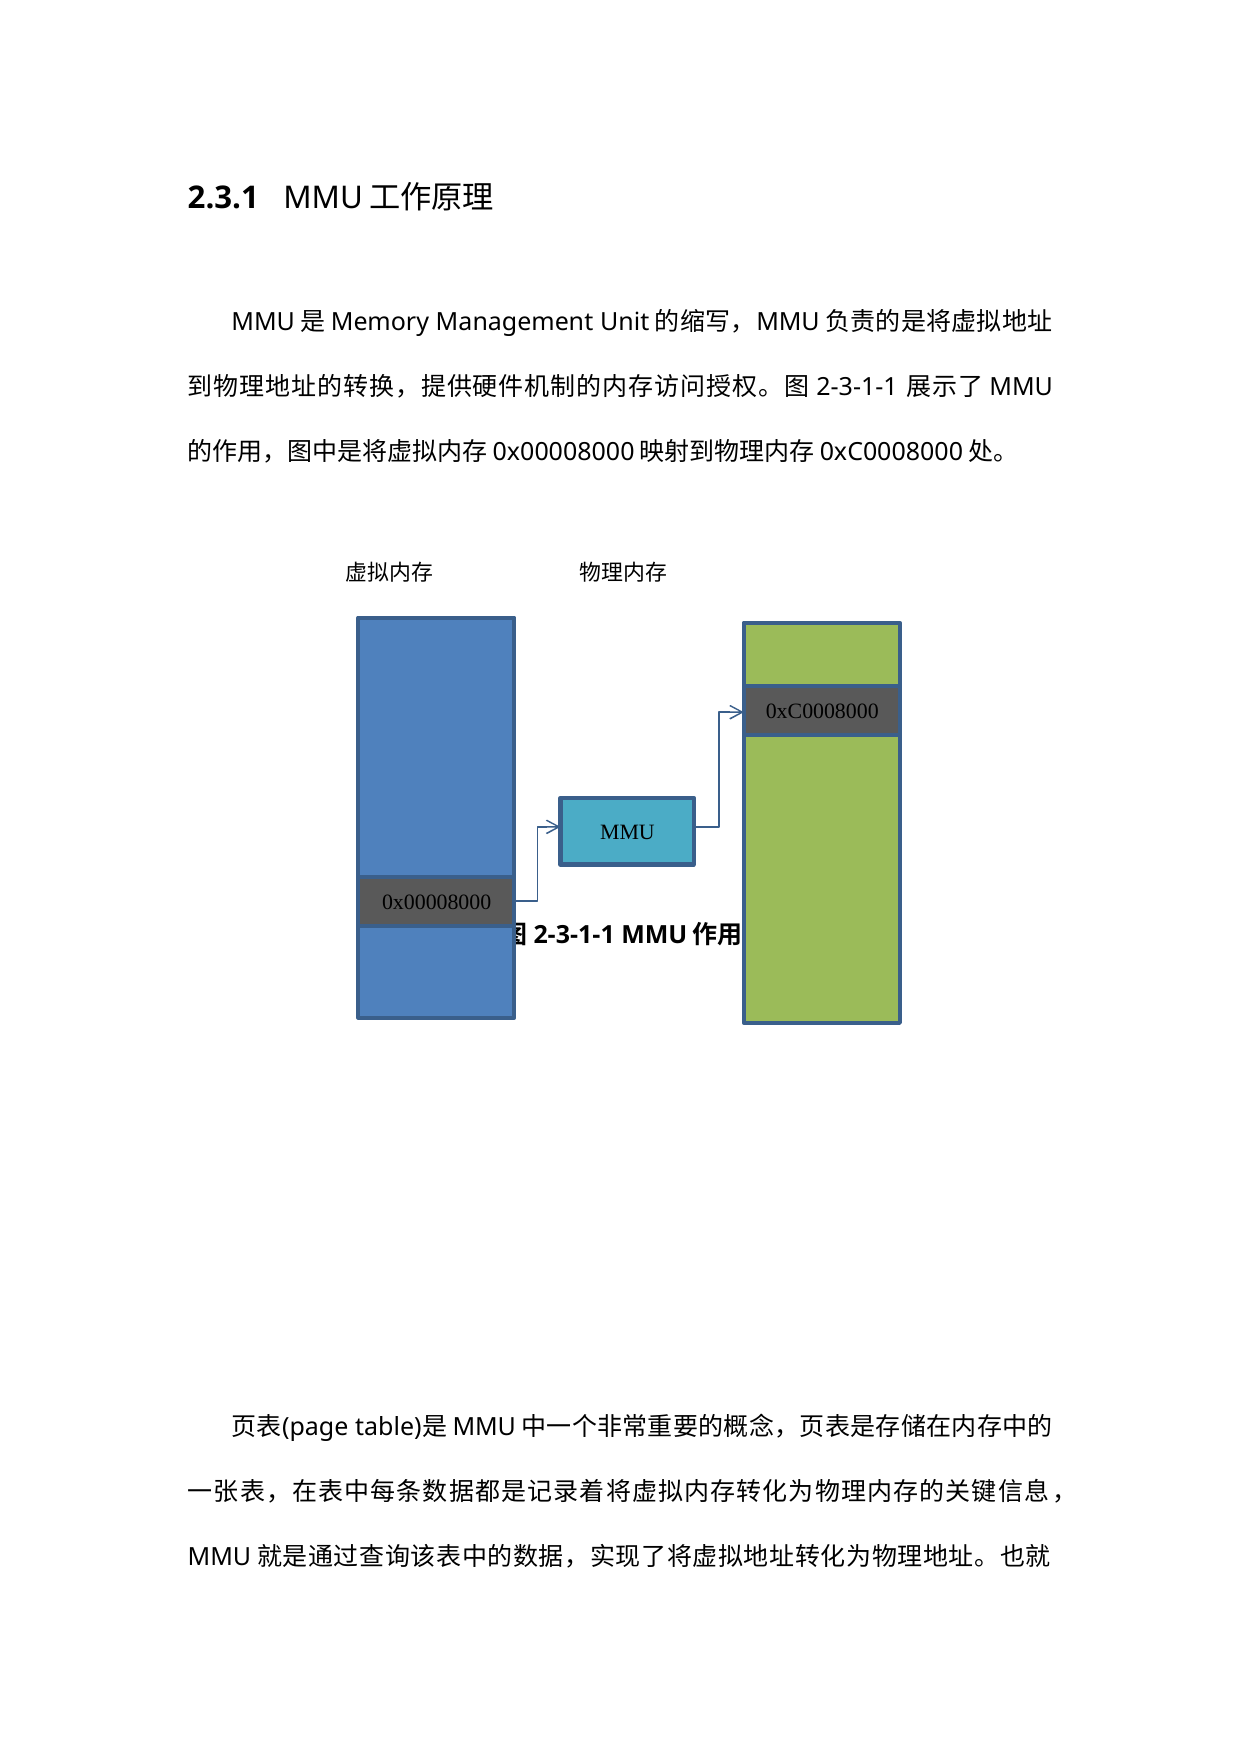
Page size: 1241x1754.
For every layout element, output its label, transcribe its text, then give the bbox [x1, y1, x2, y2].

subtitle MMU工作原理 [187, 162, 1053, 227]
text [187, 1392, 1053, 1587]
text MMU是Memory Management Unit的缩写，MMU负责的是将虚拟地址到物理地址的转换，提供硬件机制的内存访问授权。图2-3-1-1 展示了MMU的作用，图中是将虚拟内存0x00008000映射到物理内存0xC0008000处。 [187, 287, 1053, 482]
